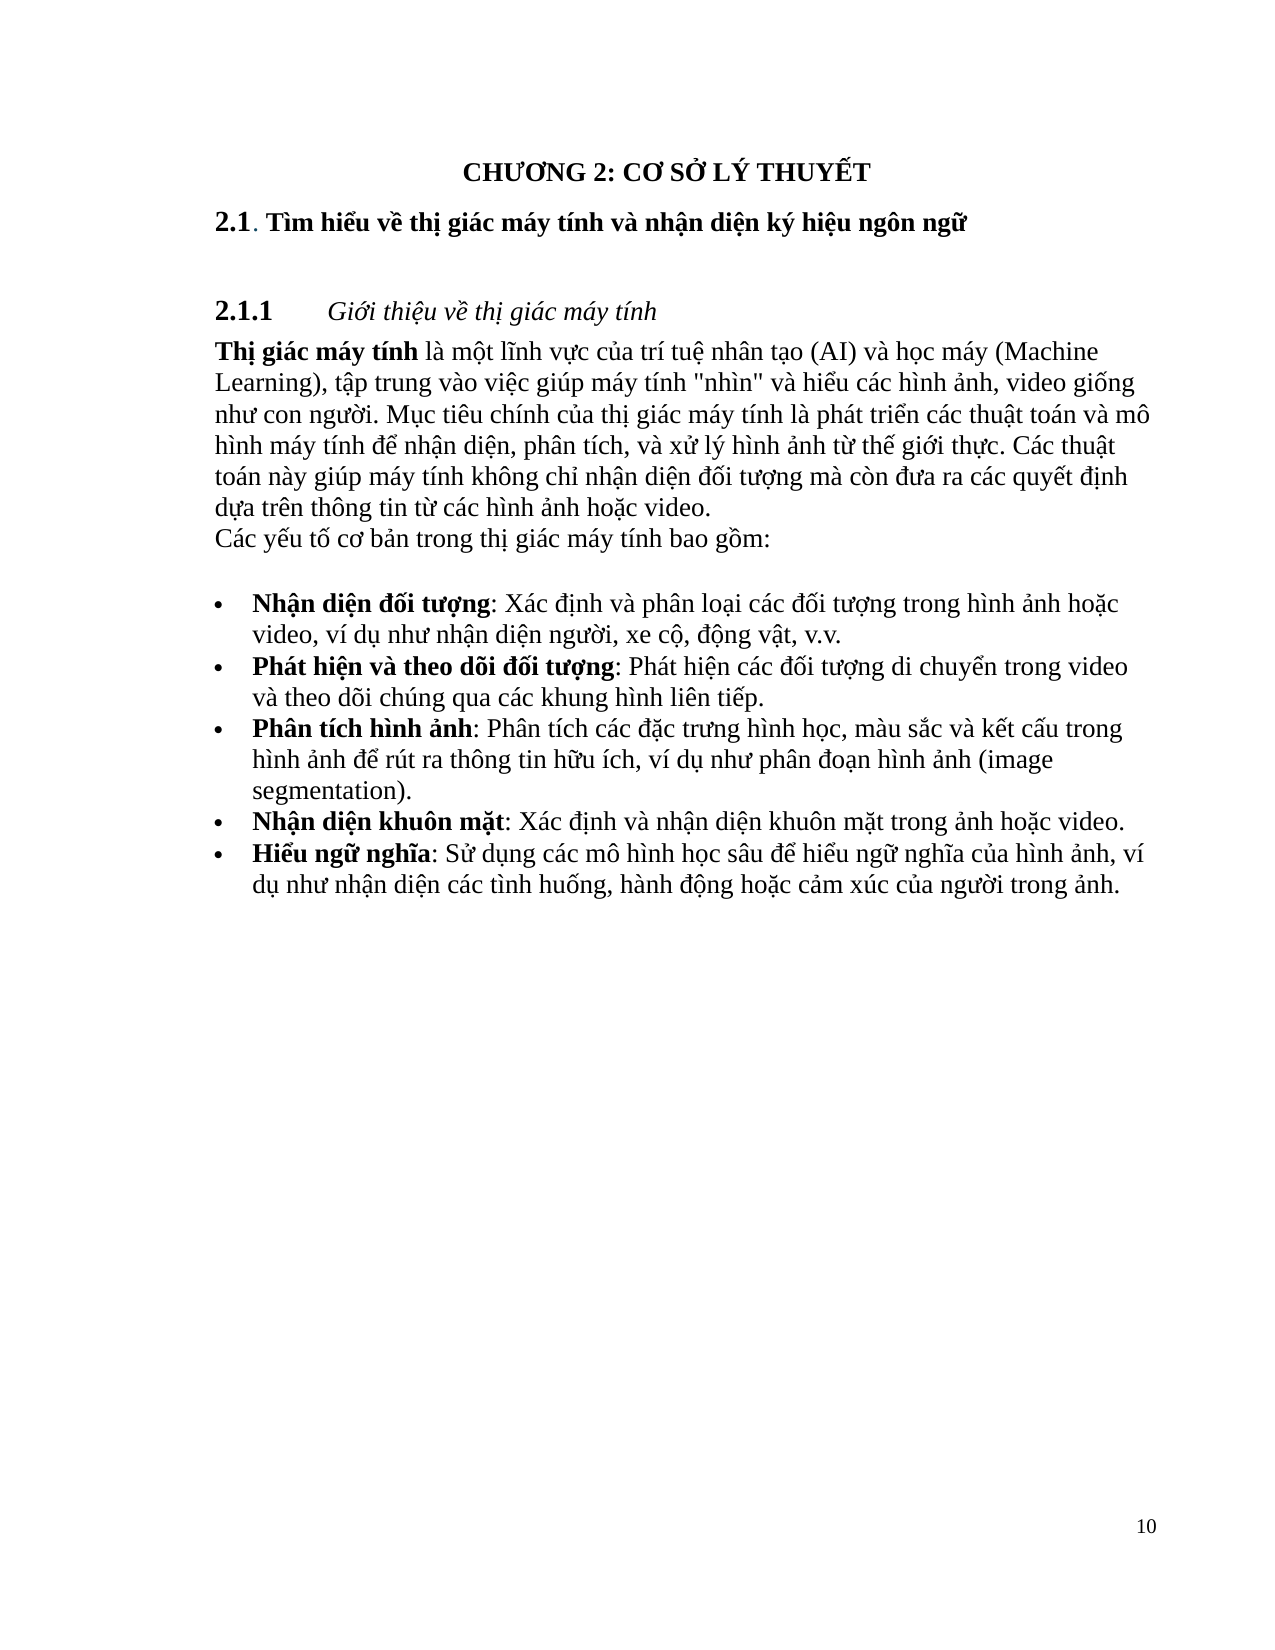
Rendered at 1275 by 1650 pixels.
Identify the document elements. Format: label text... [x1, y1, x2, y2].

list Nhận diện khuôn mặt: Xác định và nhận diện khuôn mặt trong ảnh hoặc video. [214, 806, 1156, 837]
list Phân tích hình ảnh: Phân tích các đặc trưng hình học, màu sắc và kết cấu trong hình ảnh để rút ra thông tin hữu ích, ví dụ như phân đoạn hình ảnh (image segmentation). [214, 712, 1156, 806]
list Hiểu ngữ nghĩa: Sử dụng các mô hình học sâu để hiểu ngữ nghĩa của hình ảnh, ví dụ như nhận diện các tình huống, hành động hoặc cảm xúc của người trong ảnh. [214, 837, 1156, 899]
subtitle CHƯƠNG 2: CƠ SỞ LÝ THUYẾT [177, 156, 1156, 187]
text Thị giác máy tính là một lĩnh vực của trí tuệ nhân tạo (AI) và học máy (Machine Learning), tập trung vào việc giúp máy tính "nhìn" và hiểu các hình ảnh, video giống như con người. Mục tiêu chính của thị giác máy tính là phát triển các thuật toán và mô hình máy tính để nhận diện, phân tích, và xử lý hình ảnh từ thế giới thực. Các thuật toán này giúp máy tính không chỉ nhận diện đối tượng mà còn đưa ra các quyết định dựa trên thông tin từ các hình ảnh hoặc video. [214, 335, 1156, 522]
list Nhận diện đối tượng: Xác định và phân loại các đối tượng trong hình ảnh hoặc video, ví dụ như nhận diện người, xe cộ, động vật, v.v. [214, 587, 1156, 650]
subtitle Giới thiệu về thị giác máy tính [214, 293, 1156, 327]
subtitle . Tìm hiểu về thị giác máy tính và nhận diện ký hiệu ngôn ngữ [214, 204, 1156, 237]
list Phát hiện và theo dõi đối tượng: Phát hiện các đối tượng di chuyển trong video và theo dõi chúng qua các khung hình liên tiếp. [214, 650, 1156, 712]
text Các yếu tố cơ bản trong thị giác máy tính bao gồm: [214, 522, 1156, 587]
